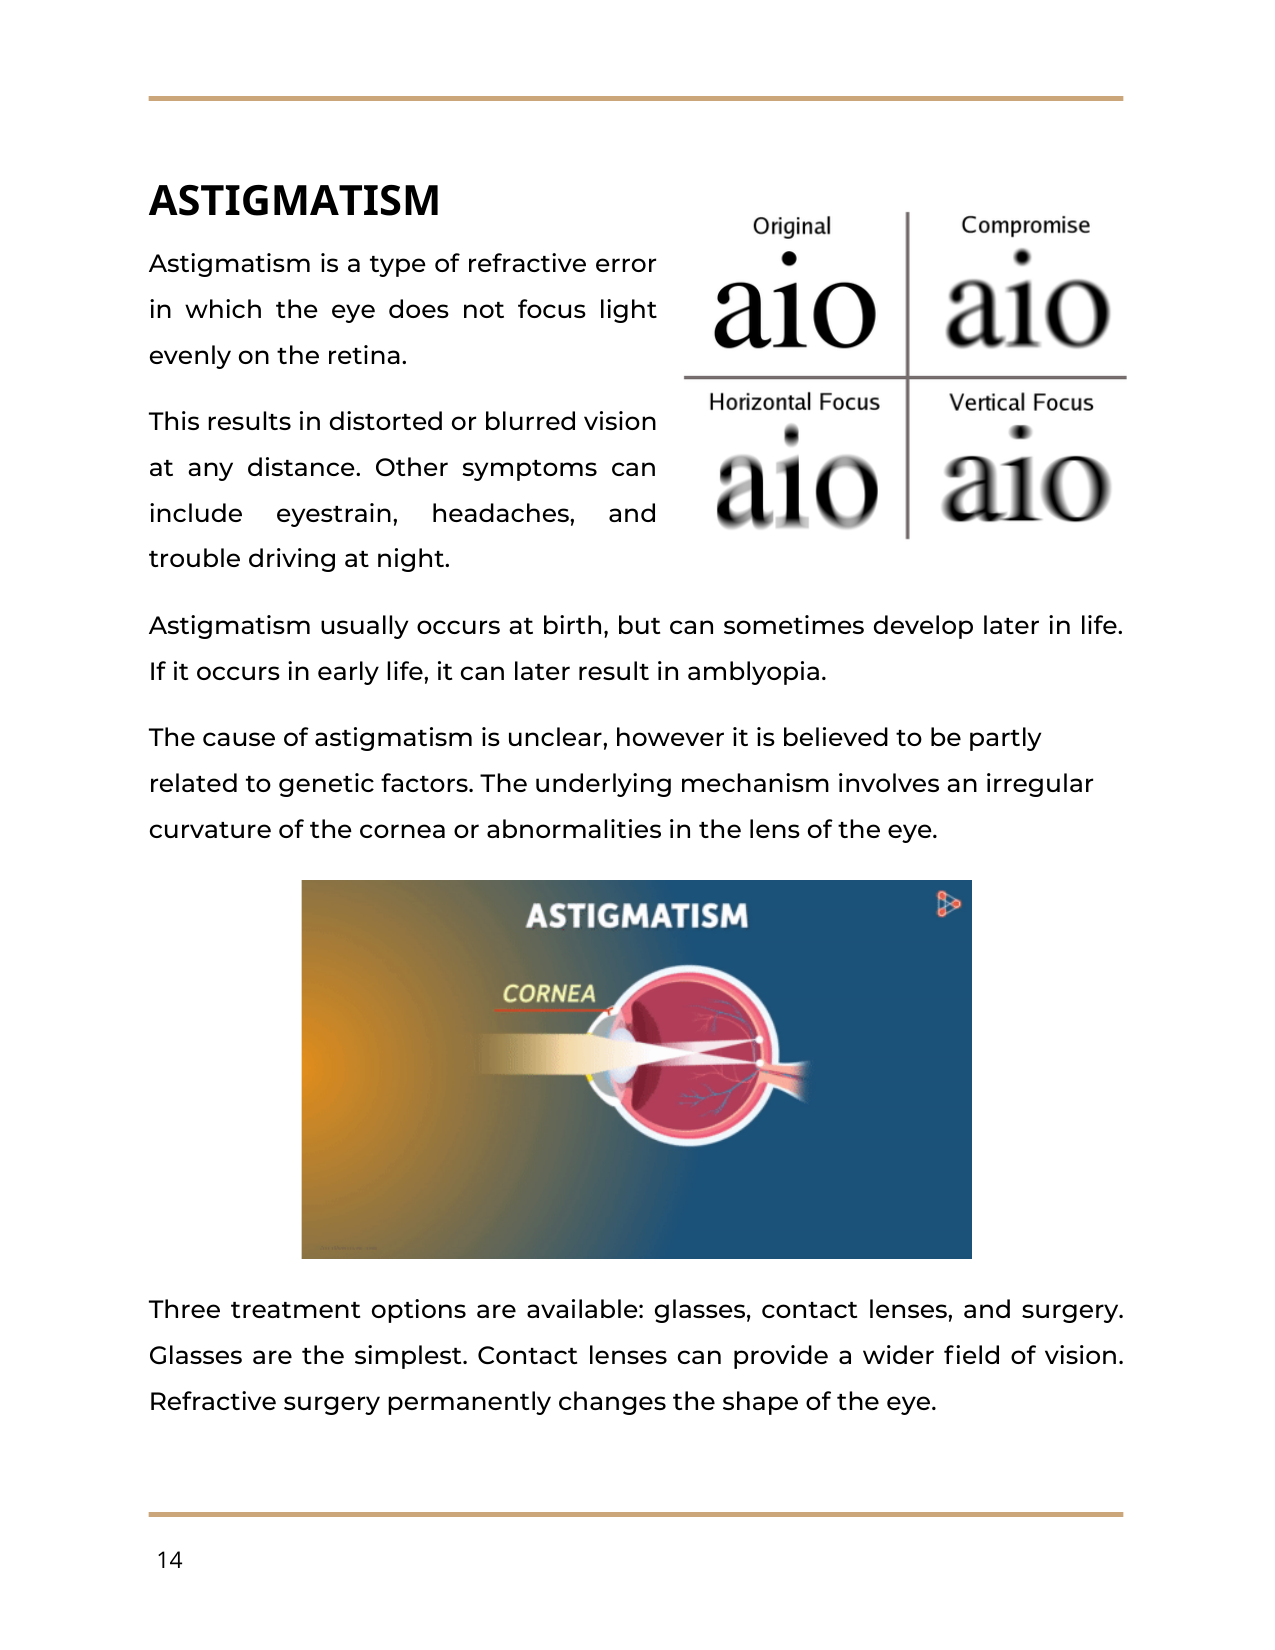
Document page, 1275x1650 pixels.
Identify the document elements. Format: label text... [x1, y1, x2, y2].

picture [676, 204, 1137, 550]
picture [301, 880, 972, 1259]
text The cause of astigmatism is unclear, however it is believed to be partly related to genetic factors. The underlying mechanism involves an irregular curvature of the cornea or abnormalities in the lens of the eye. [148, 722, 1125, 844]
subtitle ASTIGMATISM [148, 171, 1125, 228]
picture [148, 1512, 1124, 1517]
text Astigmatism usually occurs at birth, but can sometimes develop later in life. If it occurs in early life, it can later result in amblyopia. [148, 610, 1125, 686]
text Three treatment options are available: glasses, contact lenses, and surgery. Glasses are the simplest. Contact lenses can provide a wider field of vision. Refractive surgery permanently changes the shape of the eye. [148, 1295, 1125, 1417]
picture [148, 96, 1124, 101]
text Astigmatism is a type of refractive error in which the eye does not focus light evenly on the retina. [148, 248, 676, 370]
text This results in distorted or blurred vision at any distance. Other symptoms can include eyestrain, headaches, and trouble driving at night. [148, 406, 1125, 574]
